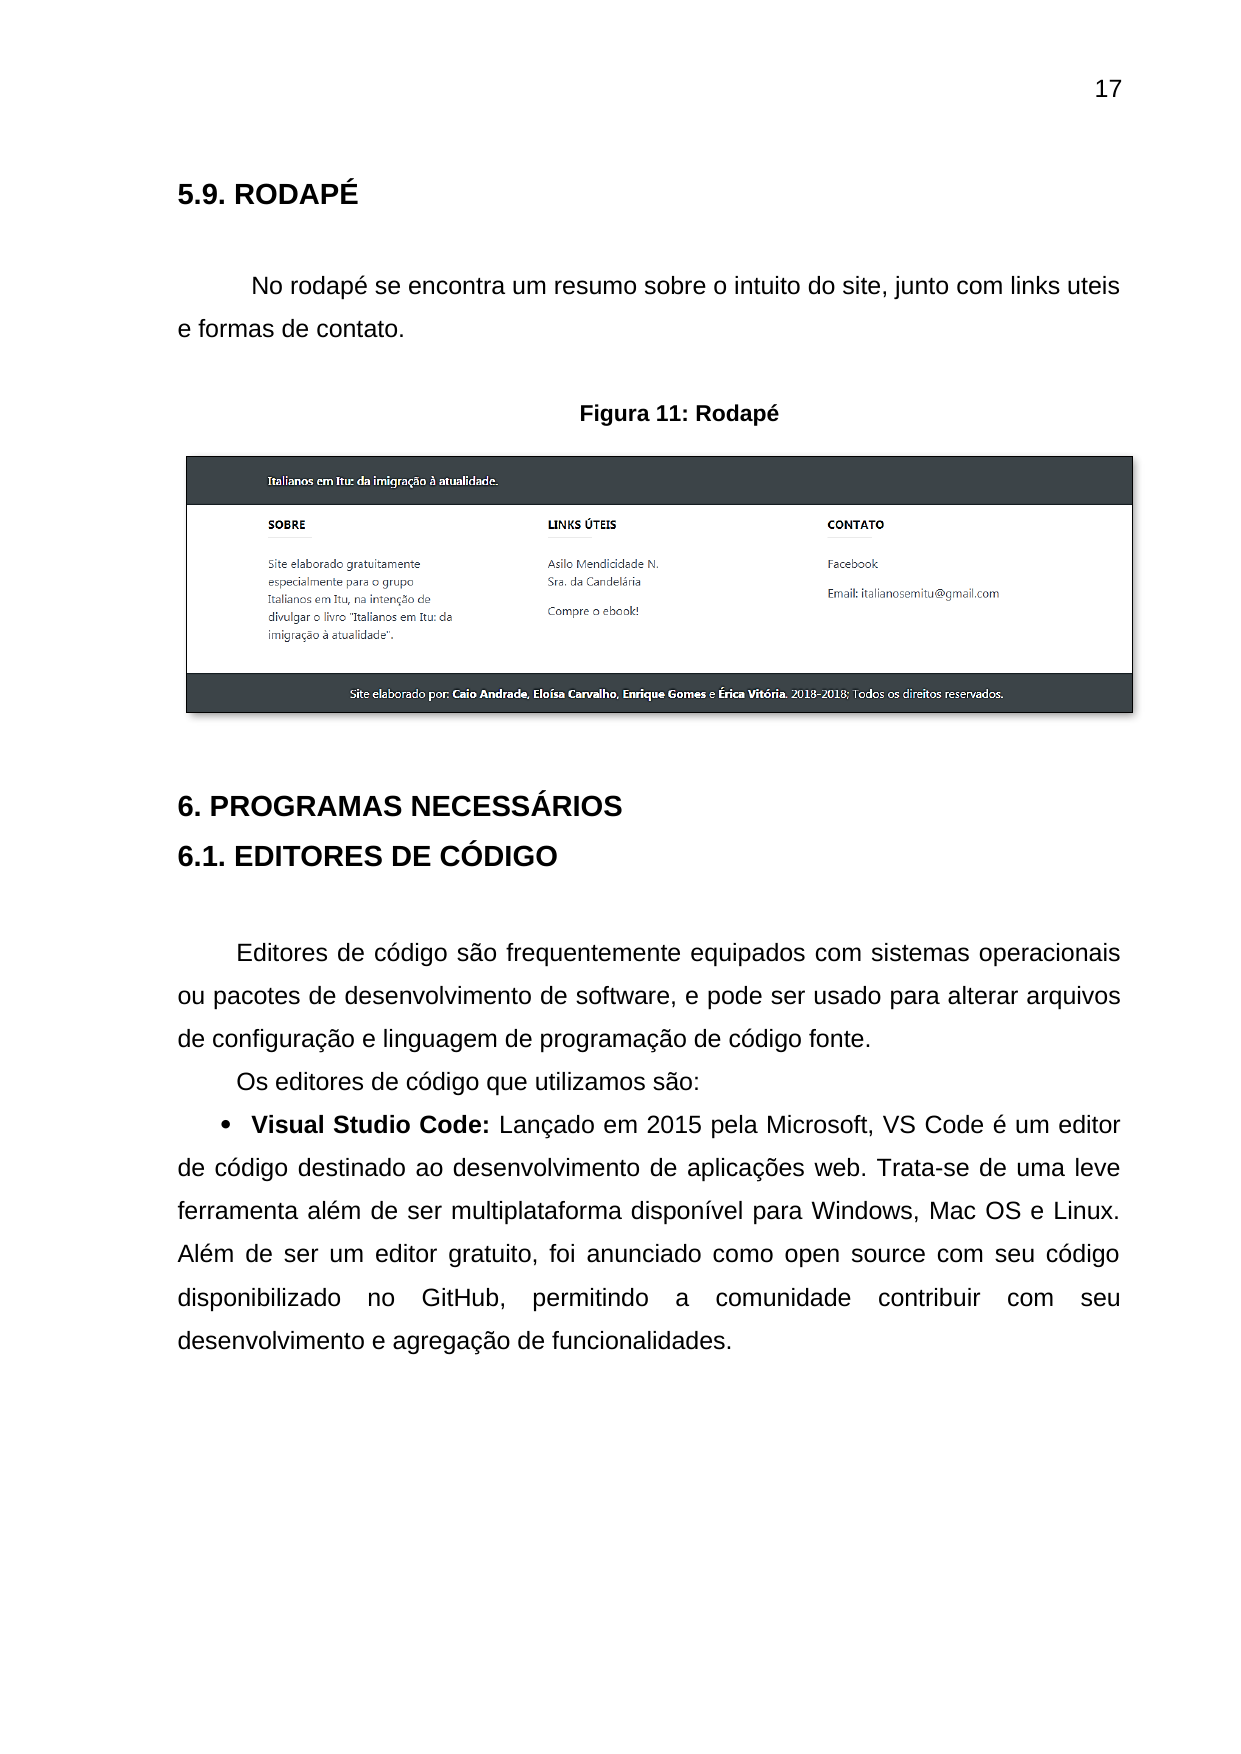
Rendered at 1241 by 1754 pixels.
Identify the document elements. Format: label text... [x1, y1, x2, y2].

text Figura 11: Rodapé [177, 400, 1122, 426]
picture [187, 457, 1132, 712]
list Visual Studio Code: Lançado em 2015 pela Microsoft, VS Code é um editor de código destinado ao desenvolvimento de aplicações web. Trata-se de uma leve ferramenta além de ser multiplataforma disponível para Windows, Mac OS e Linux. Além de ser um editor gratuito, foi anunciado como open source com seu código disponibilizado no GitHub, permitindo a comunidade contribuir com seu desenvolvimento e agregação de funcionalidades. [177, 1110, 1122, 1354]
text 6.1. EDITORES DE CÓDIGO [177, 839, 1122, 873]
text 6. PROGRAMAS NECESSÁRIOS [177, 789, 1122, 823]
text Os editores de código que utilizamos são: [177, 1067, 1122, 1096]
text 5.9. RODAPÉ [177, 177, 1122, 211]
text Editores de código são frequentemente equipados com sistemas operacionais ou pacotes de desenvolvimento de software, e pode ser usado para alterar arquivos de configuração e linguagem de programação de código fonte. [177, 937, 1122, 1052]
text No rodapé se encontra um resumo sobre o intuito do site, junto com links uteis e formas de contato. [177, 271, 1122, 342]
